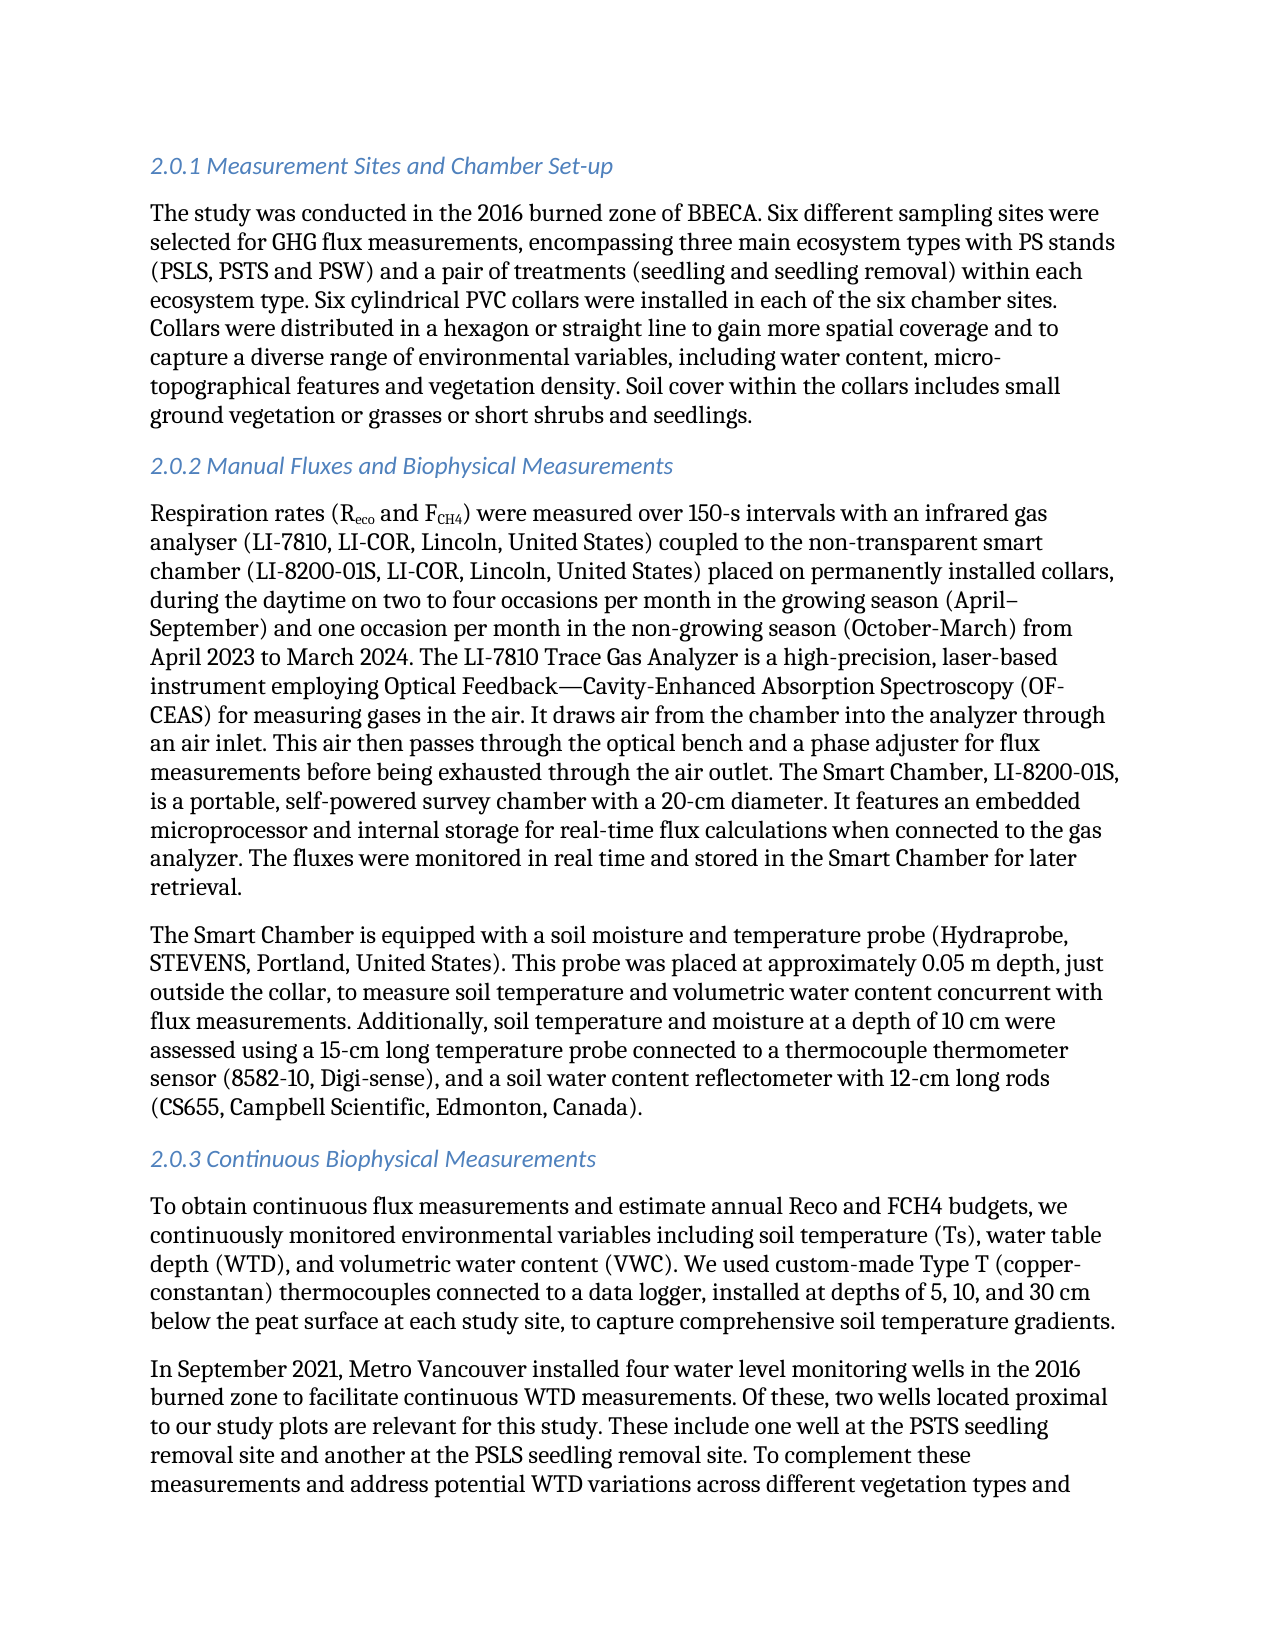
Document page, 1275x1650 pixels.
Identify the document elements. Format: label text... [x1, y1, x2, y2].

subtitle 2.0.1 Measurement Sites and Chamber Set-up [150, 150, 1125, 181]
subtitle 2.0.2 Manual Fluxes and Biophysical Measurements [150, 450, 1125, 481]
text Respiration rates (Reco and FCH4) were measured over 150-s intervals with an infrared gas analyser (LI-7810, LI-COR, Lincoln, United States) coupled to the non-transparent smart chamber (LI-8200-01S, LI-COR, Lincoln, United States) placed on permanently installed collars, during the daytime on two to four occasions per month in the growing season (April–September) and one occasion per month in the non-growing season (October-March) from April 2023 to March 2024. The LI-7810 Trace Gas Analyzer is a high-precision, laser-based instrument employing Optical Feedback—Cavity-Enhanced Absorption Spectroscopy (OF-CEAS) for measuring gases in the air. It draws air from the chamber into the analyzer through an air inlet. This air then passes through the optical bench and a phase adjuster for flux measurements before being exhausted through the air outlet. The Smart Chamber, LI-8200-01S, is a portable, self-powered survey chamber with a 20-cm diameter. It features an embedded microprocessor and internal storage for real-time flux calculations when connected to the gas analyzer. The fluxes were monitored in real time and stored in the Smart Chamber for later retrieval. [150, 499, 1125, 902]
text The Smart Chamber is equipped with a soil moisture and temperature probe (Hydraprobe, STEVENS, Portland, United States). This probe was placed at approximately 0.05 m depth, just outside the collar, to measure soil temperature and volumetric water content concurrent with flux measurements. Additionally, soil temperature and moisture at a depth of 10 cm were assessed using a 15-cm long temperature probe connected to a thermocouple thermometer sensor (8582-10, Digi-sense), and a soil water content reflectometer with 12-cm long rods (CS655, Campbell Scientific, Edmonton, Canada). [150, 921, 1125, 1122]
text To obtain continuous flux measurements and estimate annual Reco and FCH4 budgets, we continuously monitored environmental variables including soil temperature (Ts), water table depth (WTD), and volumetric water content (VWC). We used custom-made Type T (copper-constantan) thermocouples connected to a data logger, installed at depths of 5, 10, and 30 cm below the peat surface at each study site, to capture comprehensive soil temperature gradients. [150, 1192, 1125, 1336]
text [150, 1354, 1125, 1498]
text The study was conducted in the 2016 burned zone of BBECA. Six different sampling sites were selected for GHG flux measurements, encompassing three main ecosystem types with PS stands (PSLS, PSTS and PSW) and a pair of treatments (seedling and seedling removal) within each ecosystem type. Six cylindrical PVC collars were installed in each of the six chamber sites. Collars were distributed in a hexagon or straight line to gain more spatial coverage and to capture a diverse range of environmental variables, including water content, micro-topographical features and vegetation density. Soil cover within the collars includes small ground vegetation or grasses or short shrubs and seedlings. [150, 199, 1125, 429]
subtitle 2.0.3 Continuous Biophysical Measurements [150, 1143, 1125, 1173]
